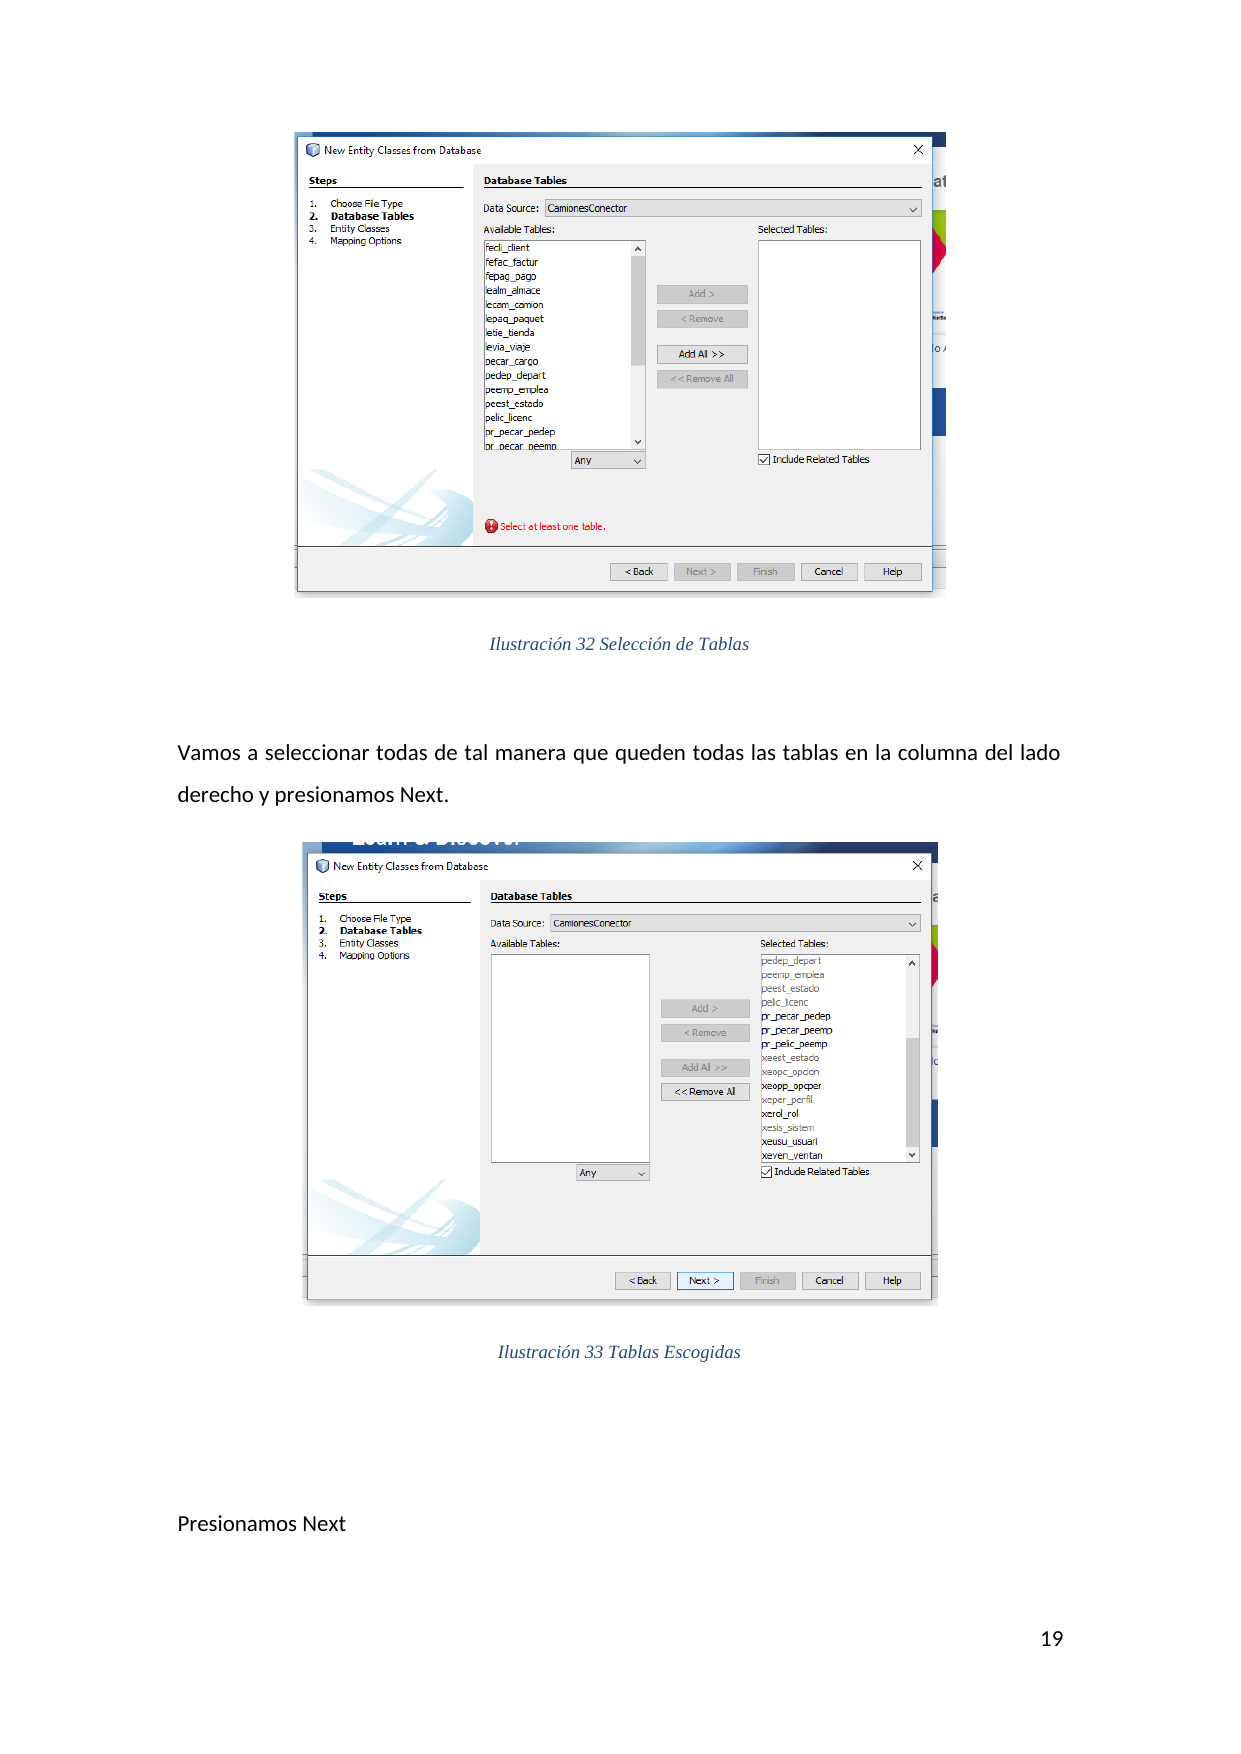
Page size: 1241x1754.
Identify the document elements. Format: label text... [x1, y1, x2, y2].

text Ilustración 32 Selección de Tablas [177, 633, 1063, 654]
text Vamos a seleccionar todas de tal manera que queden todas las tablas en la columna del lado derecho y presionamos Next. [177, 738, 1063, 808]
picture [294, 132, 946, 598]
text Presionamos Next [177, 1509, 1063, 1537]
text Ilustración 33 Tablas Escogidas [177, 1341, 1063, 1362]
picture [302, 842, 938, 1306]
